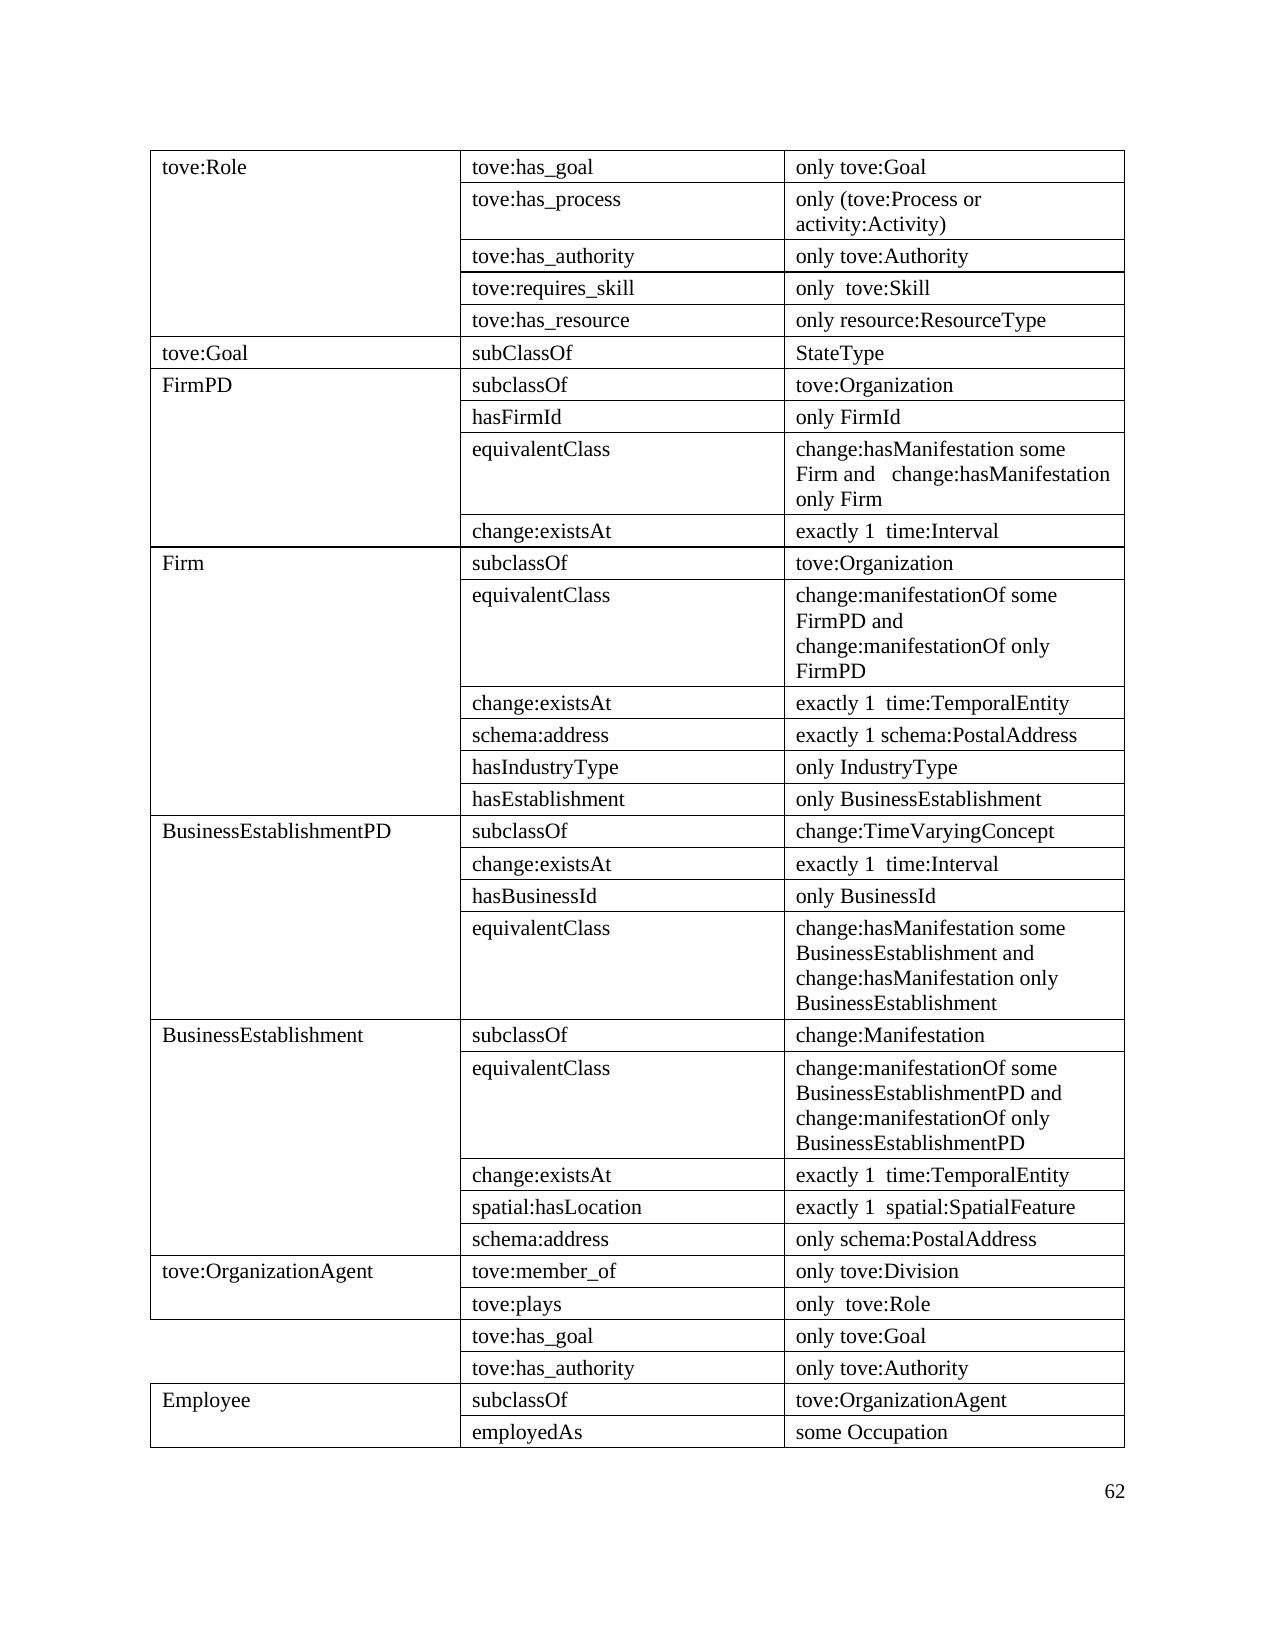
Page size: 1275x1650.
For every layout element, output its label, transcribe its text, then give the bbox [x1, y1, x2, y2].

table_cell FirmPD [151, 369, 460, 546]
table_cell only tove:Goal [785, 151, 1124, 182]
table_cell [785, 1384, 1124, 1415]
table_cell change:existsAt [461, 687, 784, 718]
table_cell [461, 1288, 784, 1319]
table_cell only tove:Authority [785, 240, 1124, 271]
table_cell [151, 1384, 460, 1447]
table_cell only BusinessId [785, 880, 1124, 911]
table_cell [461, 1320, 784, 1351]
table_cell StateType [785, 337, 1124, 368]
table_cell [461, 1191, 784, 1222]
table_cell only BusinessEstablishment [785, 784, 1124, 814]
table_cell hasFirmId [461, 401, 784, 432]
table_cell equivalentClass [461, 580, 784, 686]
table_cell only (tove:Process or activity:Activity) [785, 183, 1124, 239]
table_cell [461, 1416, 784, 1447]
table_cell hasIndustryType [461, 751, 784, 782]
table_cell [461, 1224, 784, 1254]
table_cell hasBusinessId [461, 880, 784, 911]
table_cell subclassOf [461, 1020, 784, 1051]
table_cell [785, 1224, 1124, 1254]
table_cell only resource:ResourceType [785, 305, 1124, 336]
table_cell subClassOf [461, 337, 784, 368]
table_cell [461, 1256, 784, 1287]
table_cell change:existsAt [461, 515, 784, 546]
table_cell tove:has_resource [461, 305, 784, 336]
table_cell exactly 1 time:Interval [785, 515, 1124, 546]
table_cell tove:Organization [785, 548, 1124, 578]
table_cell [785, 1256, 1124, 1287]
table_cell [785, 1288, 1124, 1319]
table_cell equivalentClass [461, 433, 784, 514]
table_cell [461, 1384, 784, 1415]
table_cell tove:Role [151, 151, 460, 336]
table_cell equivalentClass [461, 1052, 784, 1158]
table_cell Firm [151, 548, 460, 814]
table_cell subclassOf [461, 369, 784, 400]
table_cell change:manifestationOf some BusinessEstablishmentPD and change:manifestationOf only BusinessEstablishmentPD [785, 1052, 1124, 1158]
table_cell subclassOf [461, 816, 784, 847]
table_cell exactly 1 schema:PostalAddress [785, 719, 1124, 750]
table_cell tove:has_goal [461, 151, 784, 182]
table_cell hasEstablishment [461, 784, 784, 814]
table_cell exactly 1 time:TemporalEntity [785, 687, 1124, 718]
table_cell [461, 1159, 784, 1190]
table_cell tove:Organization [785, 369, 1124, 400]
table_cell change:hasManifestation some BusinessEstablishment and change:hasManifestation only BusinessEstablishment [785, 912, 1124, 1018]
table_cell tove:has_process [461, 183, 784, 239]
table_cell only IndustryType [785, 751, 1124, 782]
table_cell subclassOf [461, 548, 784, 578]
table_cell change:TimeVaryingConcept [785, 816, 1124, 847]
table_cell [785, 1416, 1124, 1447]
table_cell exactly 1 time:Interval [785, 848, 1124, 879]
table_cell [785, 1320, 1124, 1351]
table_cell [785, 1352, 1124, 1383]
table_cell change:existsAt [461, 848, 784, 879]
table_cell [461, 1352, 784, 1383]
table_cell tove:Goal [151, 337, 460, 368]
table_cell only FirmId [785, 401, 1124, 432]
table_cell BusinessEstablishment [151, 1020, 460, 1254]
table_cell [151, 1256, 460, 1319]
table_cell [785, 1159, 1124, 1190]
table_cell tove:has_authority [461, 240, 784, 271]
table_cell tove:requires_skill [461, 273, 784, 303]
table_cell change:Manifestation [785, 1020, 1124, 1051]
table_cell BusinessEstablishmentPD [151, 816, 460, 1018]
table_cell schema:address [461, 719, 784, 750]
table_cell change:manifestationOf some FirmPD and change:manifestationOf only FirmPD [785, 580, 1124, 686]
table_cell equivalentClass [461, 912, 784, 1018]
table_cell only tove:Skill [785, 273, 1124, 303]
table_cell change:hasManifestation some Firm and change:hasManifestation only Firm [785, 433, 1124, 514]
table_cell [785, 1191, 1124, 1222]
